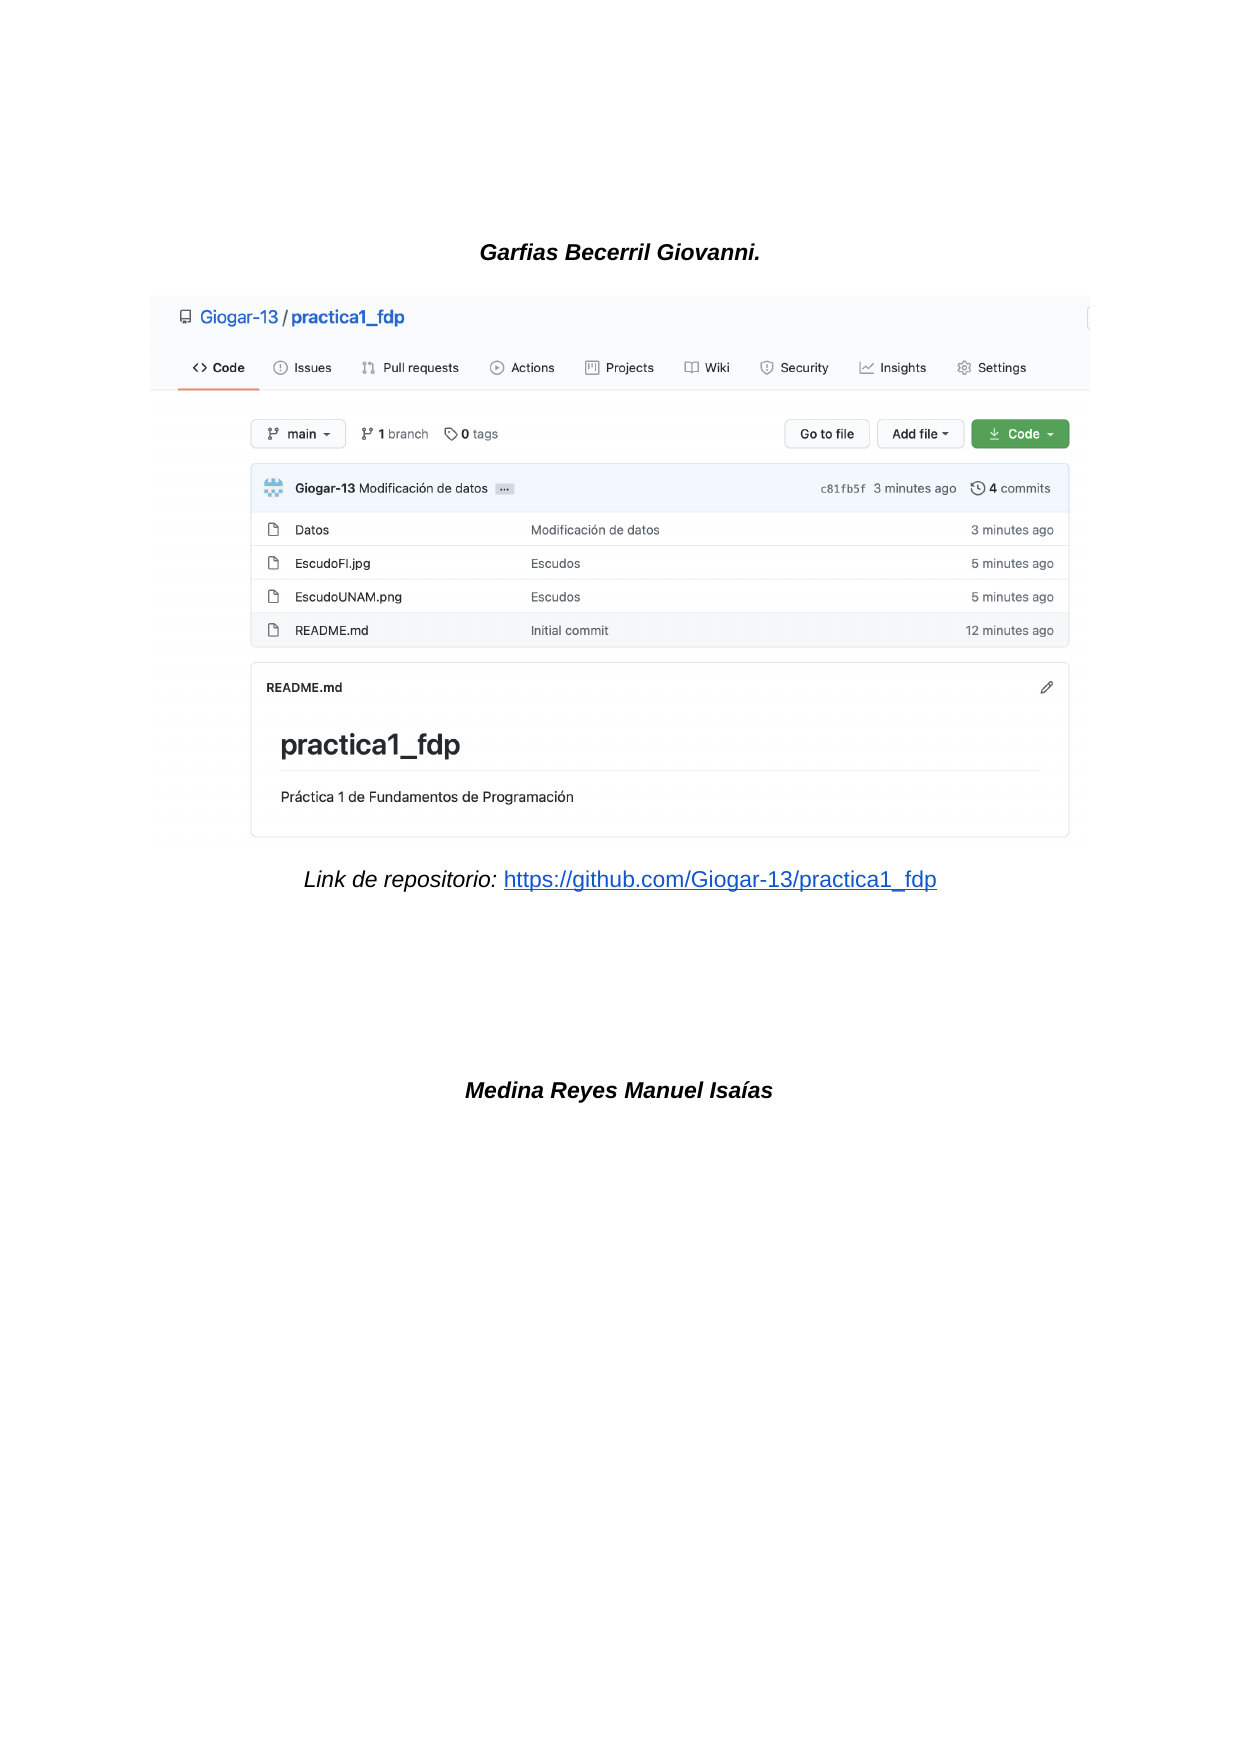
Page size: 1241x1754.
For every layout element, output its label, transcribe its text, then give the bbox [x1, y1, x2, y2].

picture [149, 295, 1091, 862]
text Link de repositorio: https://github.com/Giogar-13/practica1_fdp [150, 862, 1090, 892]
text Garfias Becerril Giovanni. [150, 239, 1090, 265]
text Medina Reyes Manuel Isaías [150, 1077, 1090, 1104]
